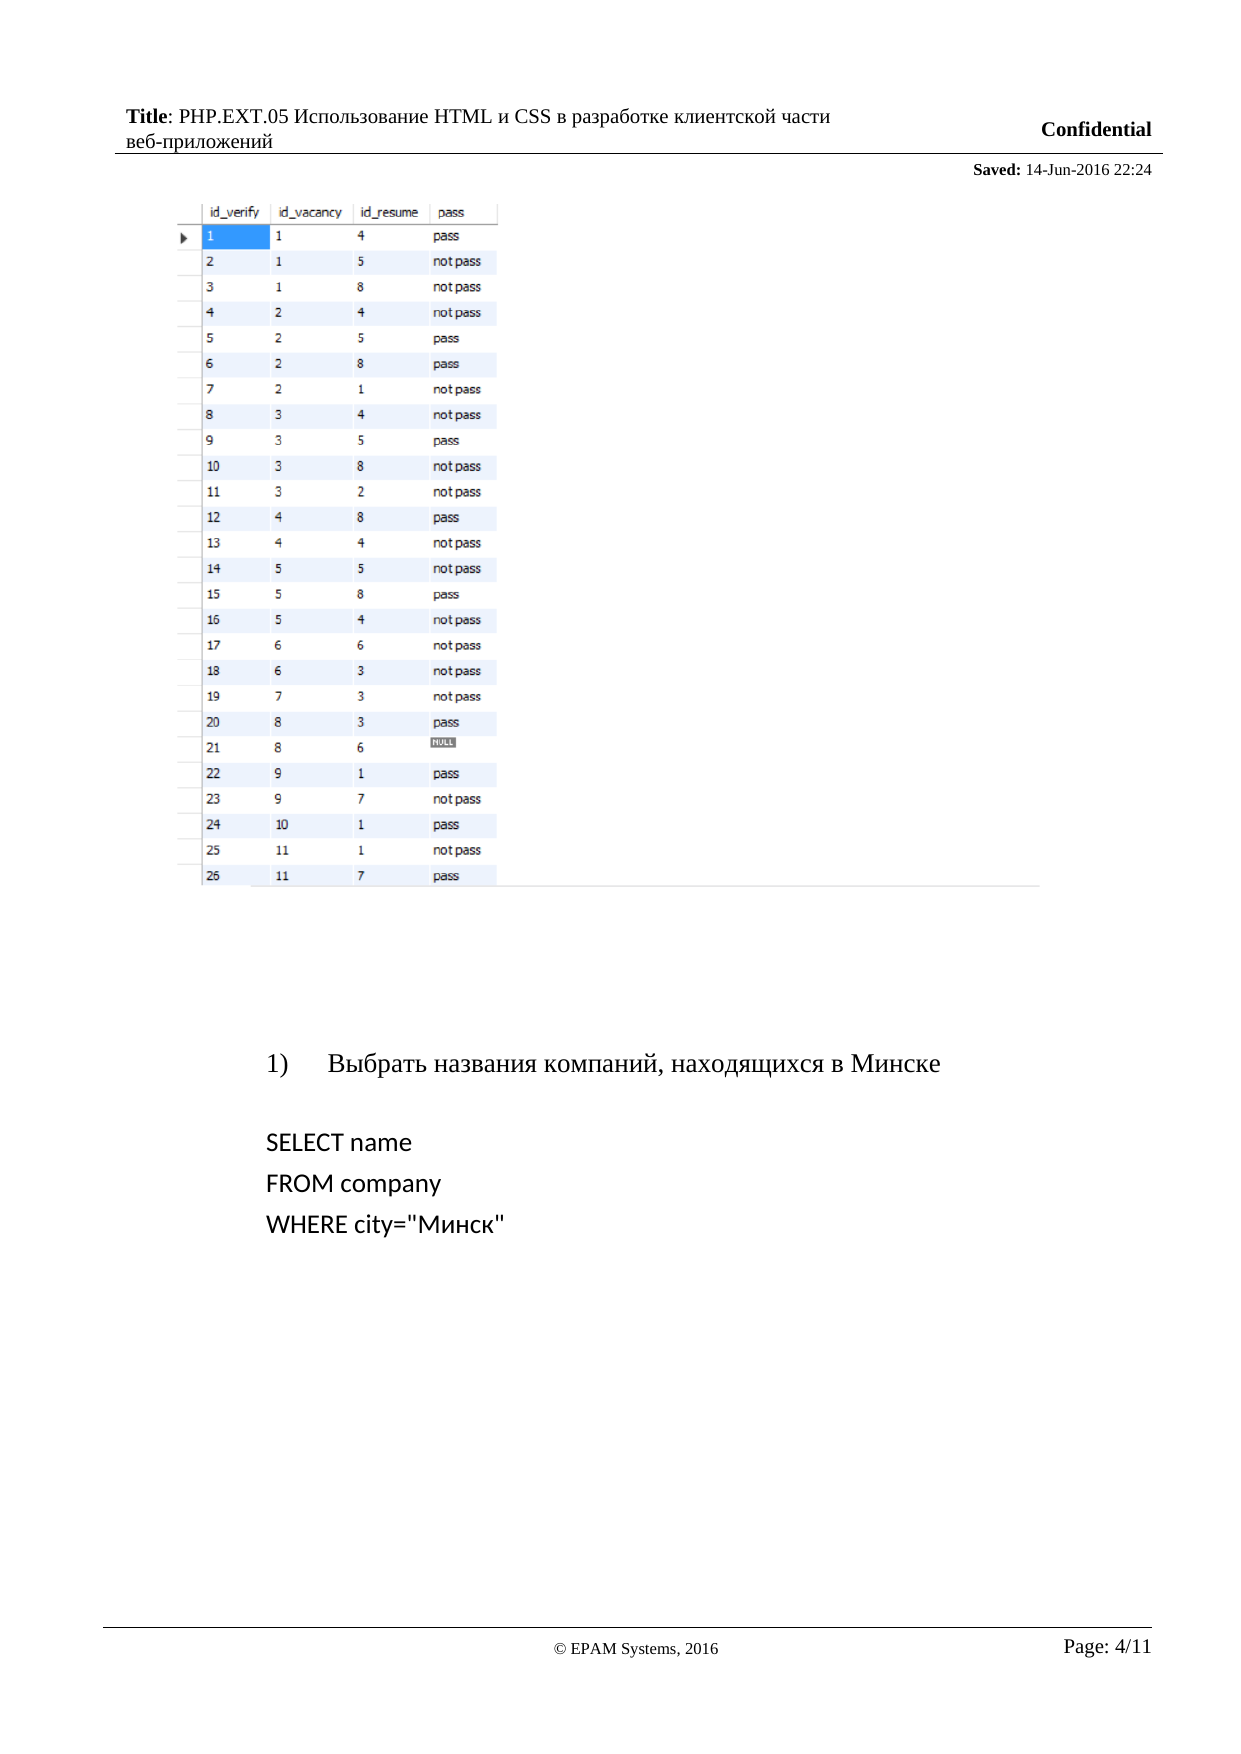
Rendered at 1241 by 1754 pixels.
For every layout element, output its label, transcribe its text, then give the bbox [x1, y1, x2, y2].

picture [177, 204, 1040, 887]
list FROM company [177, 1166, 1152, 1199]
list Выбрать названия компаний, находящихся в Минске [177, 1047, 1152, 1079]
list WHERE city="Минск" [177, 1208, 1152, 1241]
list SELECT name [177, 1125, 1152, 1158]
